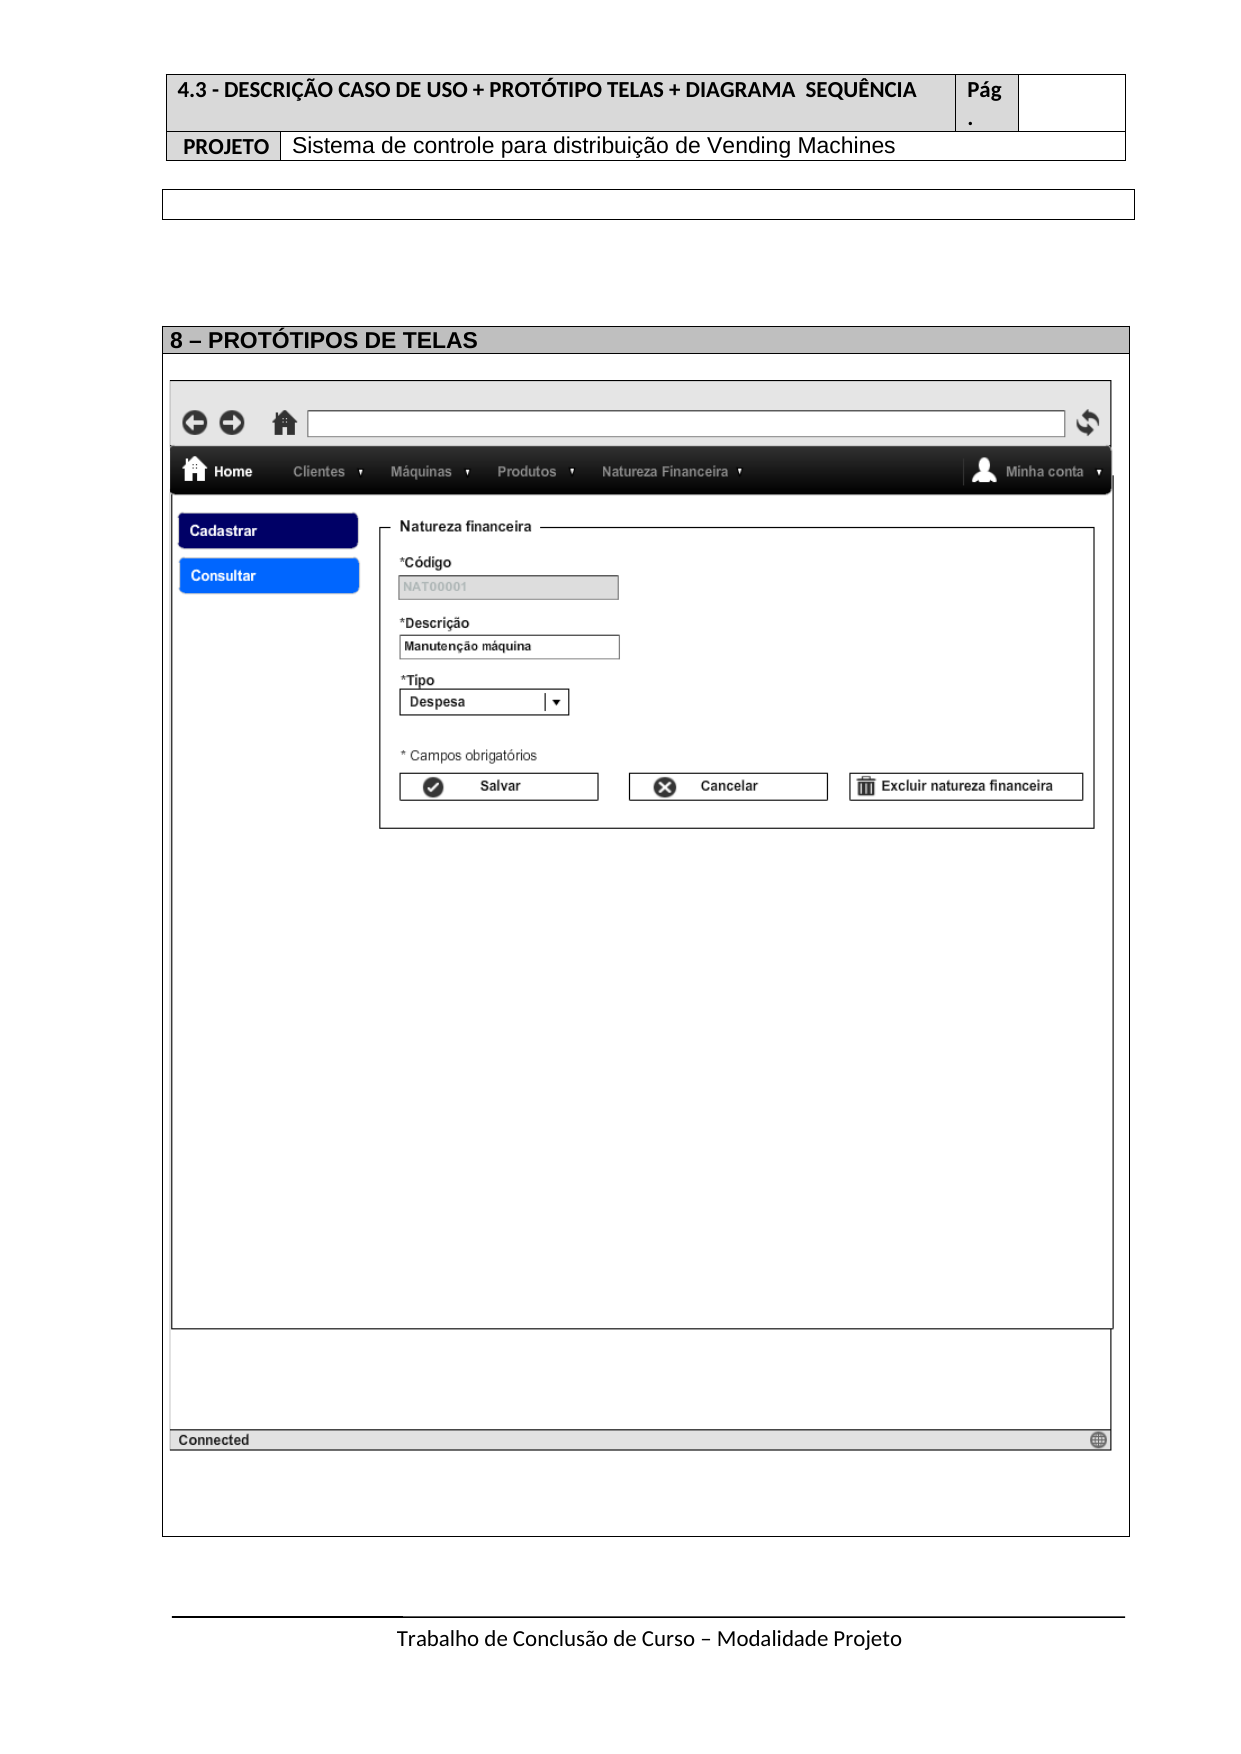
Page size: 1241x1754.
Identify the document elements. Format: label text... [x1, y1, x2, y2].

table_header 8 – PROTÓTIPOS DE TELAS [163, 327, 1129, 353]
table_cell [163, 354, 1129, 1536]
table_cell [163, 190, 1134, 218]
picture [169, 380, 1116, 1454]
